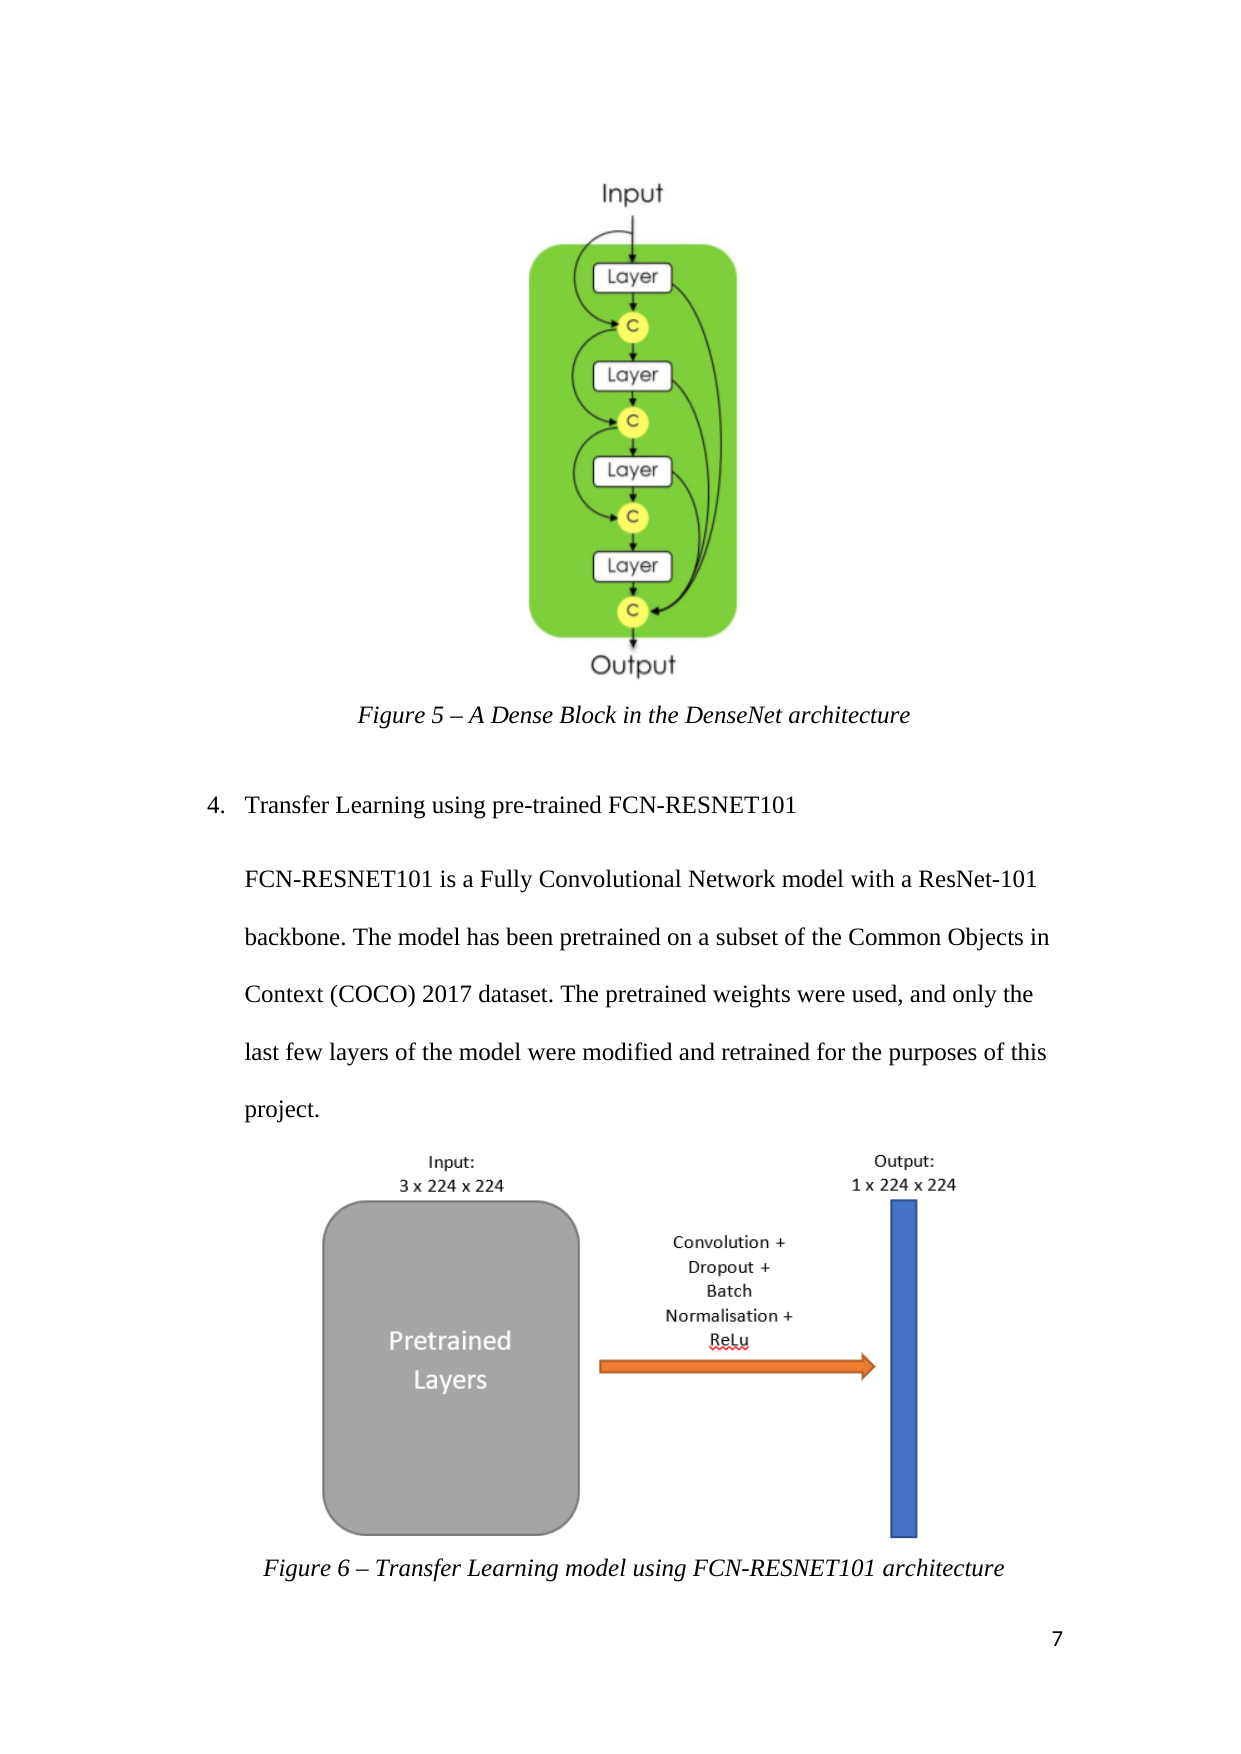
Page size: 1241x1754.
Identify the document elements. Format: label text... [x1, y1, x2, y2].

picture [291, 1147, 978, 1543]
text FCN-RESNET101 is a Fully Convolutional Network model with a ResNet-101 backbone. The model has been pretrained on a subset of the Common Objects in Context (COCO) 2017 dataset. The pretrained weights were used, and only the last few layers of the model were modified and retrained for the purposes of this project. [244, 864, 1063, 1123]
picture [444, 177, 827, 700]
